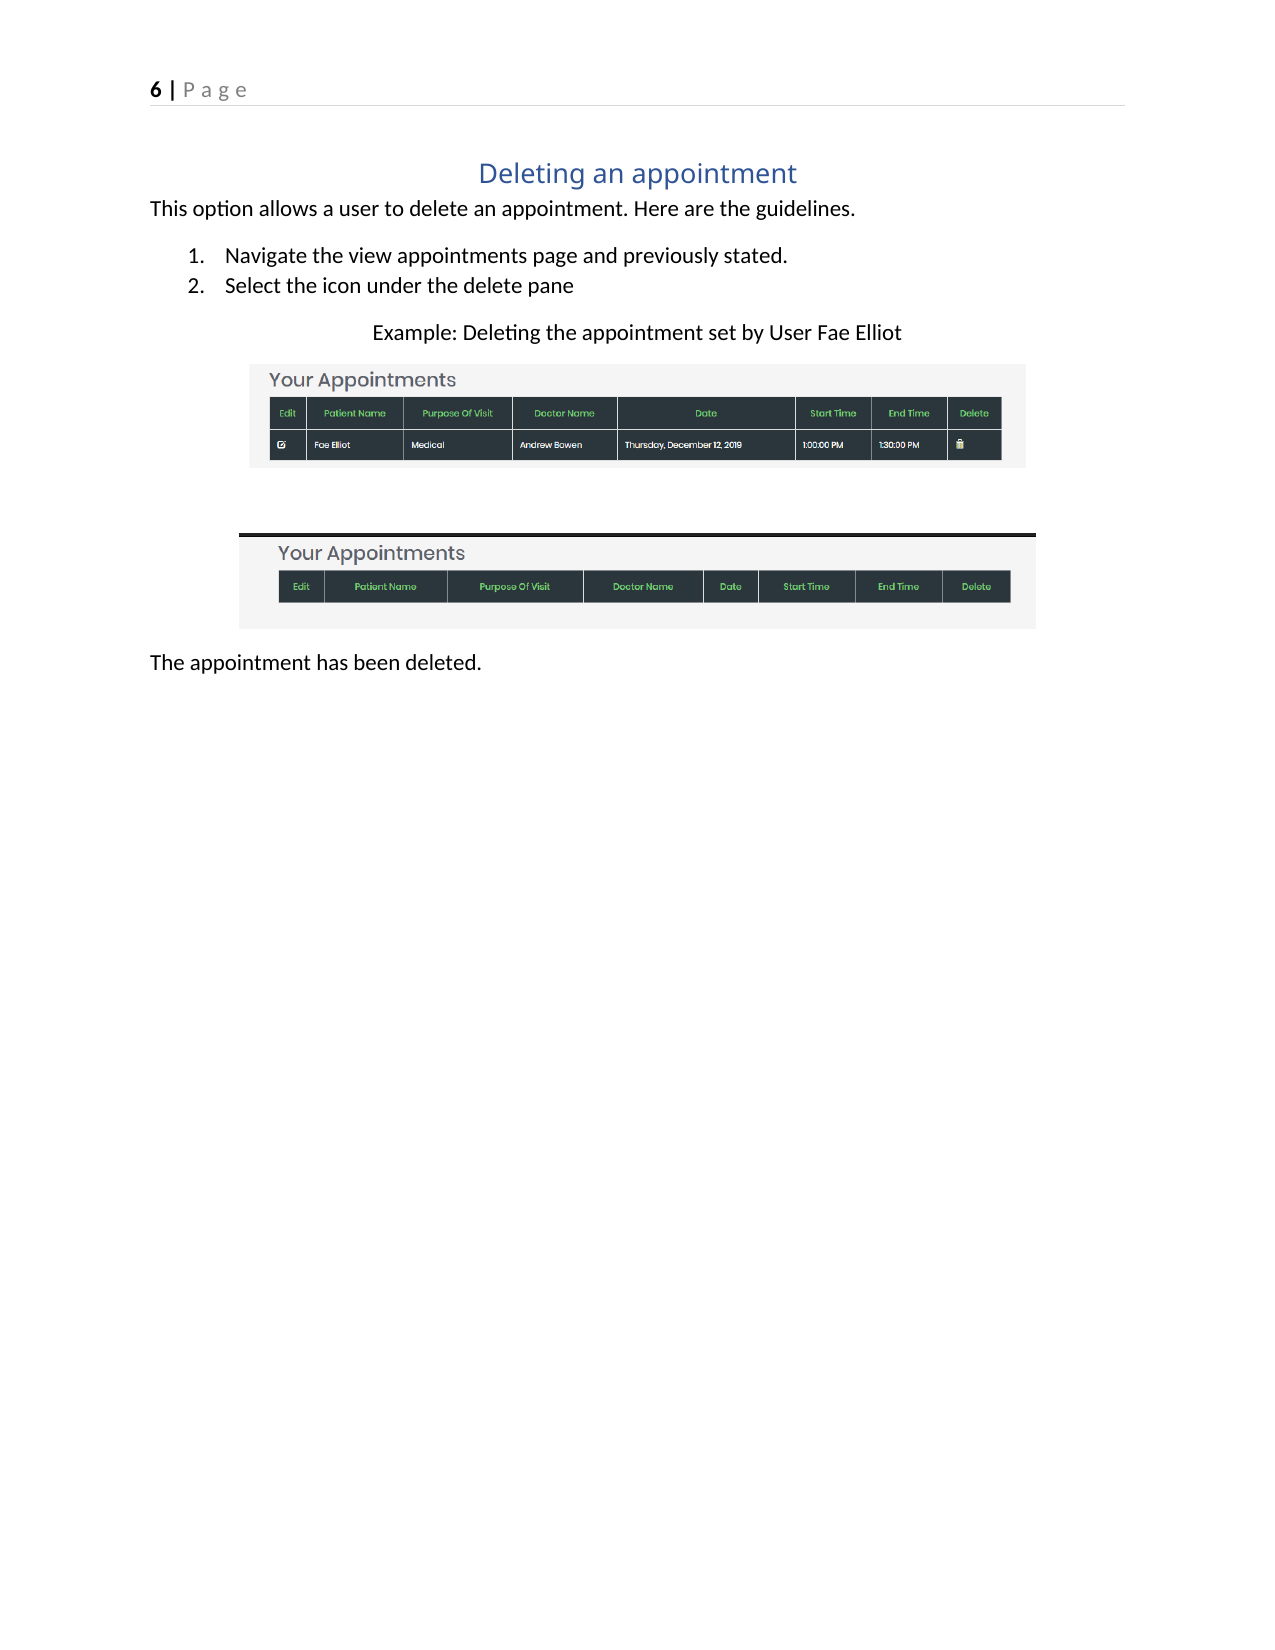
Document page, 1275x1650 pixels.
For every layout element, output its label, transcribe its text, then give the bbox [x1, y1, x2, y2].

text This option allows a user to delete an appointment. Here are the guidelines. [150, 194, 1125, 222]
list Select the icon under the delete pane [187, 271, 1125, 299]
text Example: Deleting the appointment set by User Fae Elliot [150, 318, 1125, 346]
picture [249, 364, 1026, 468]
list Navigate the view appointments page and previously stated. [187, 241, 1125, 269]
text The appointment has been deleted. [150, 648, 1125, 676]
subtitle Deleting an appointment [150, 154, 1125, 191]
picture [239, 533, 1036, 629]
